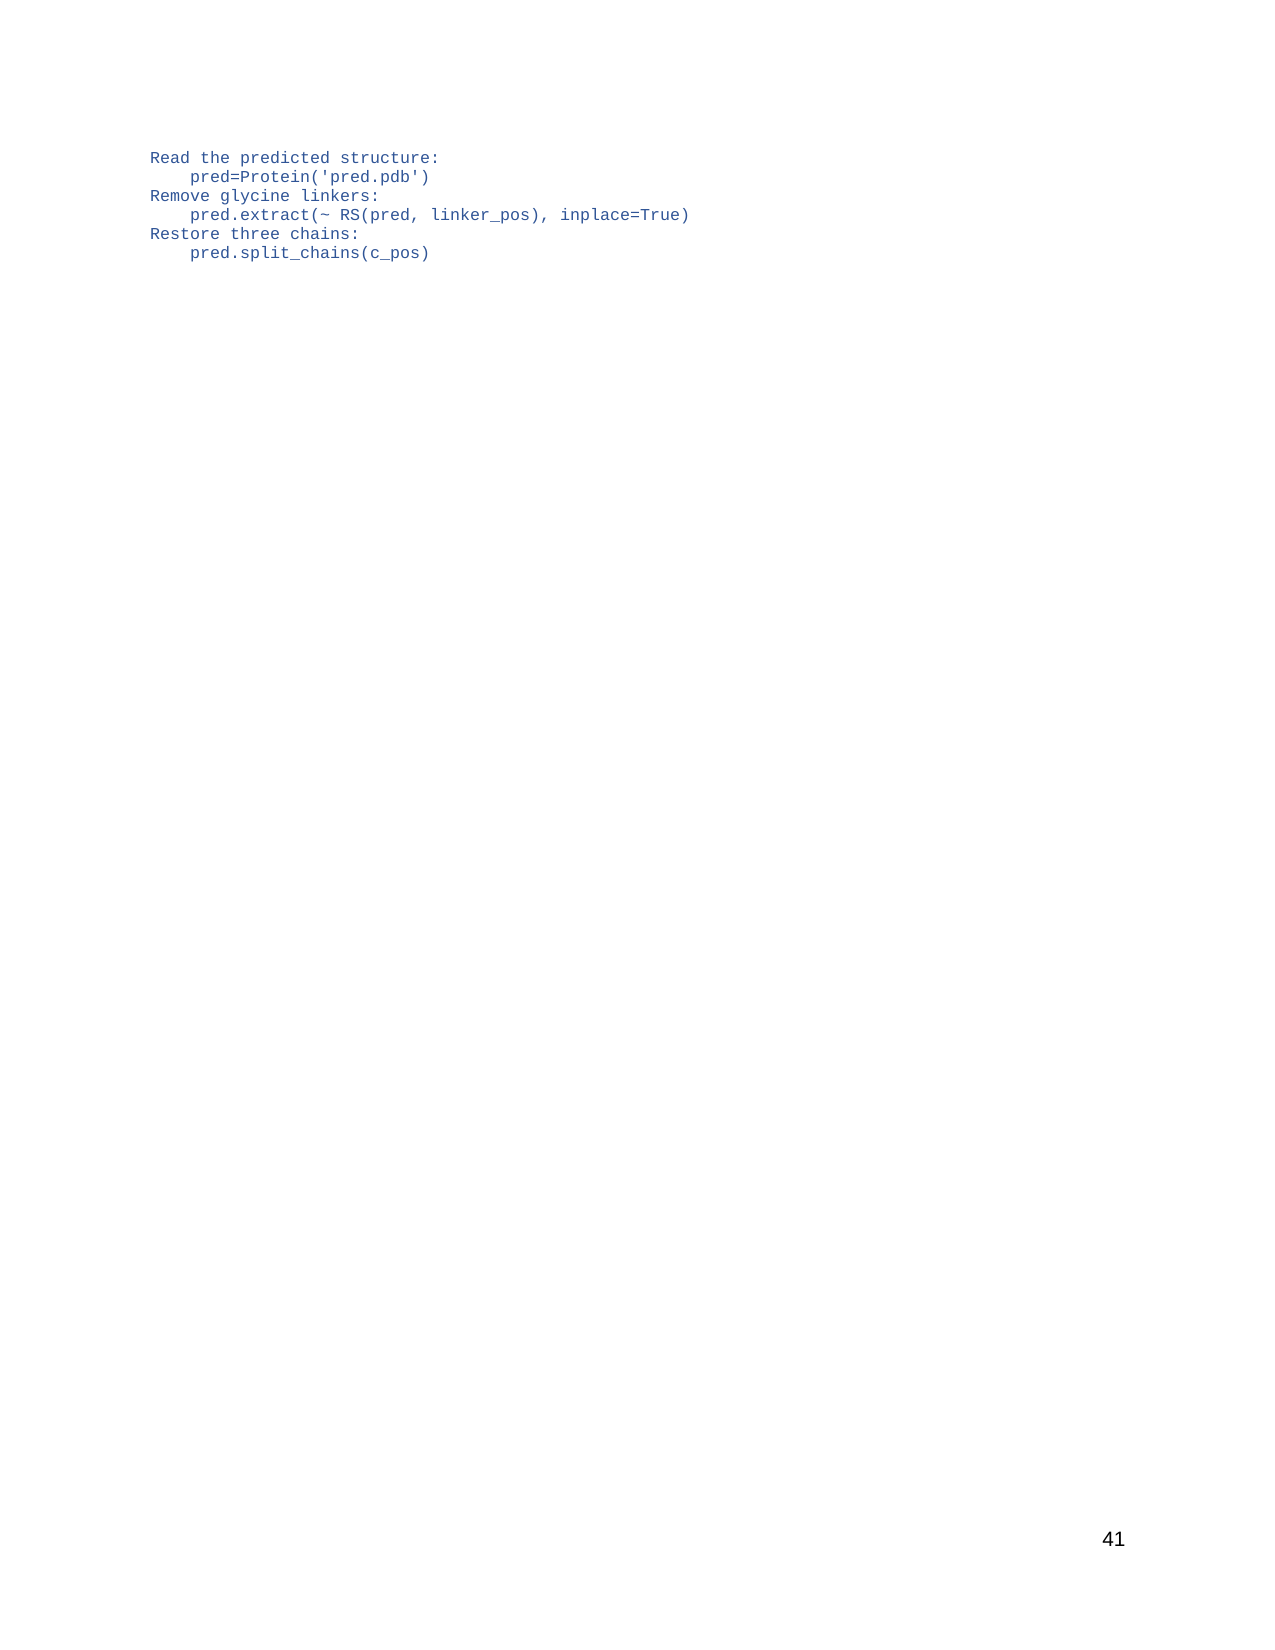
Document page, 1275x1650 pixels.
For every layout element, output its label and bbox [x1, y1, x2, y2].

text [150, 150, 1125, 263]
